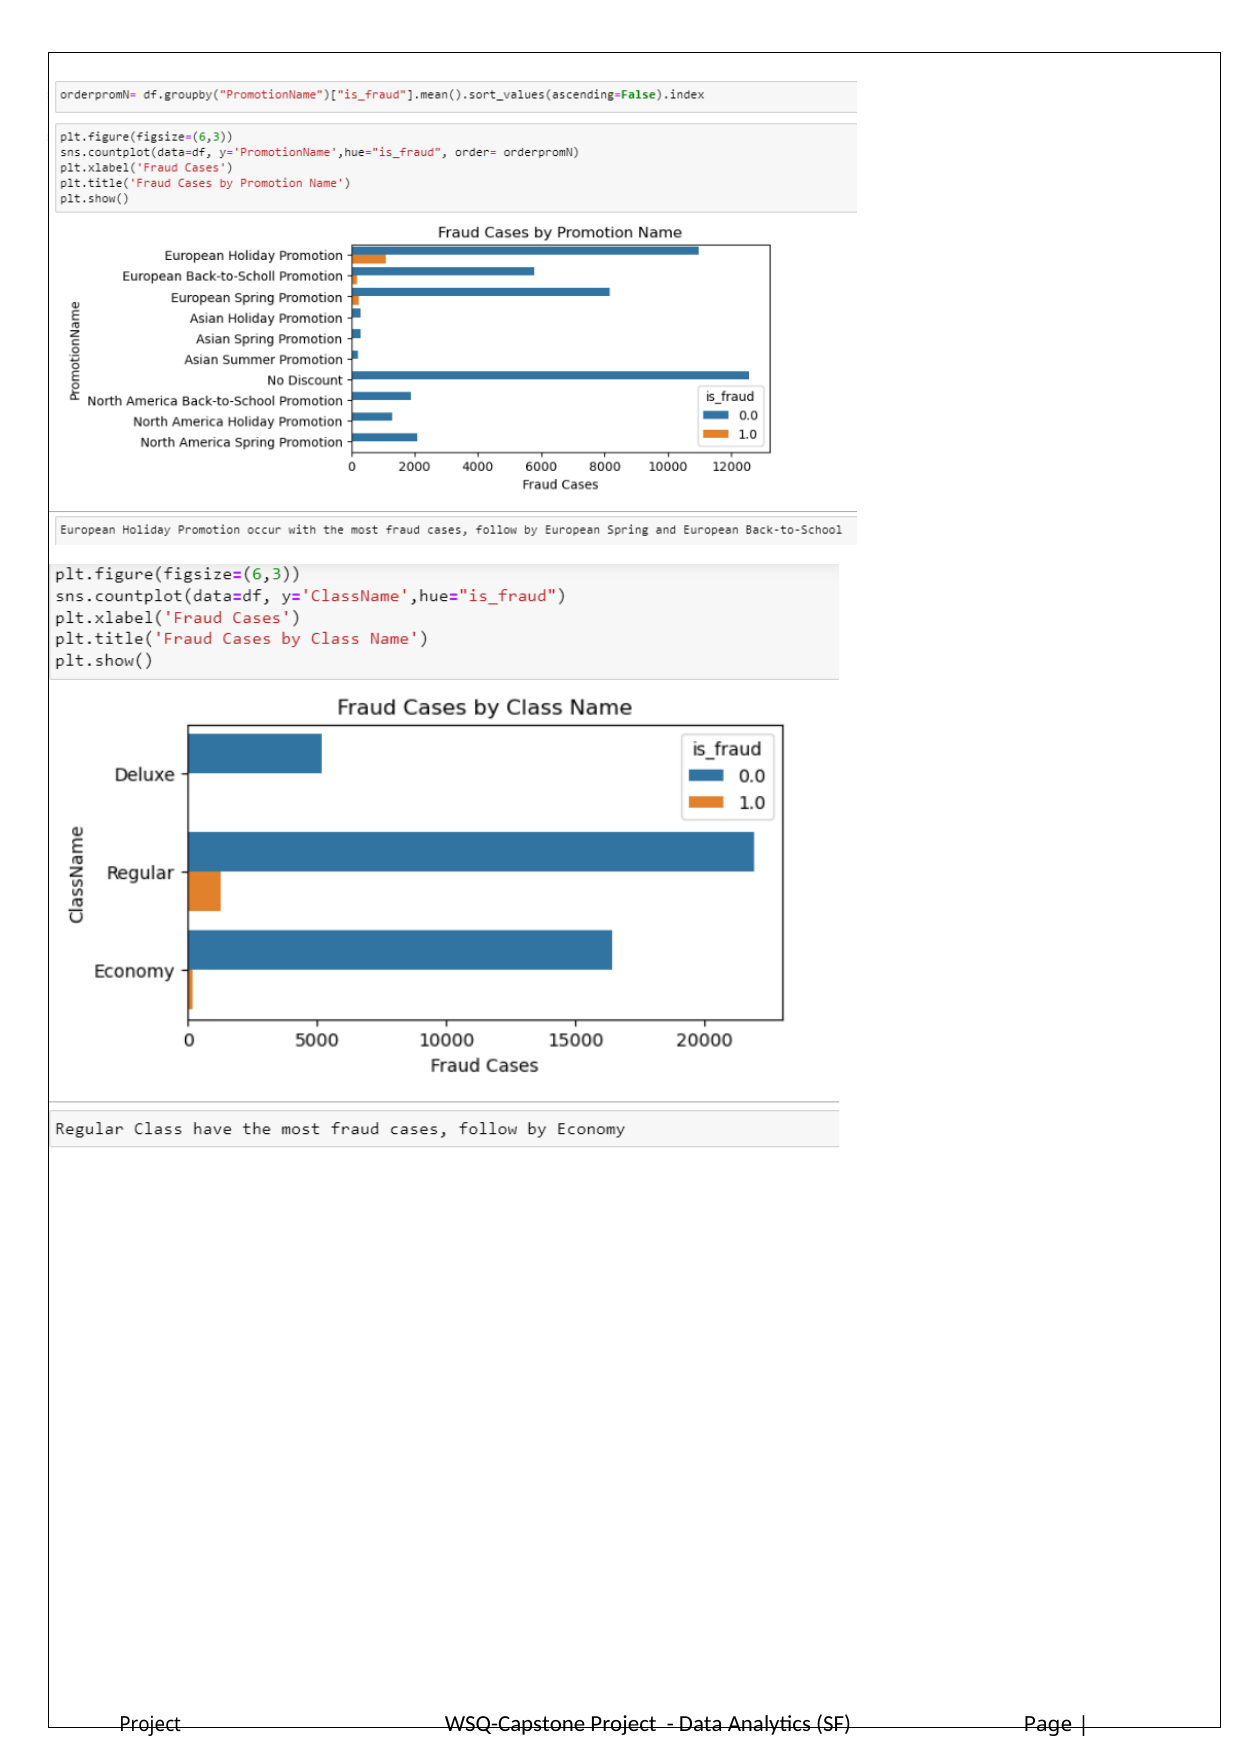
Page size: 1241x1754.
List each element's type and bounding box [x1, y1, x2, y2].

picture [49, 81, 857, 545]
picture [49, 564, 840, 1155]
